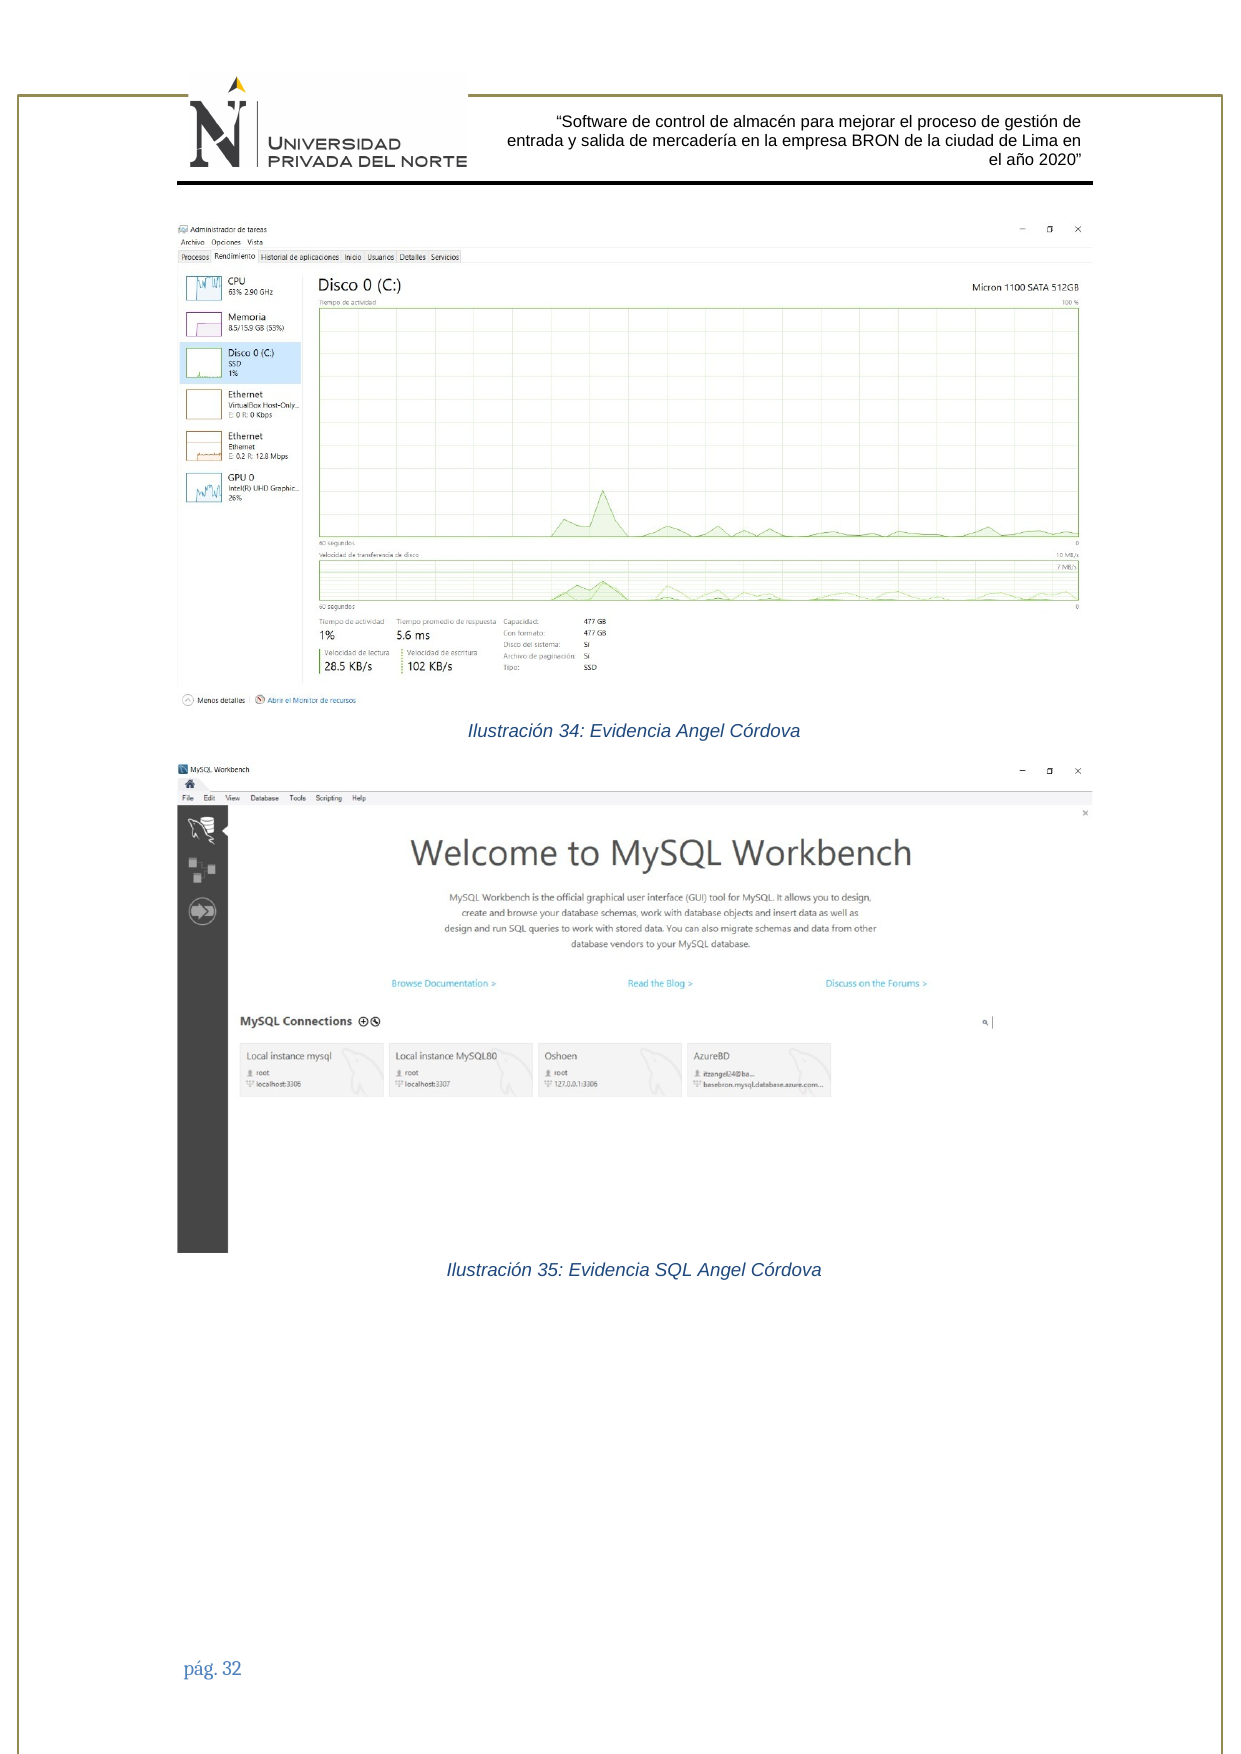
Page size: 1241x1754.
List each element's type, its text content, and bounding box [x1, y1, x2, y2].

picture [177, 762, 1093, 1253]
picture [177, 222, 1093, 714]
picture [188, 73, 469, 169]
text Ilustración 36: Evidencia SQL Angel Córdova [177, 1259, 1092, 1281]
text Ilustración 35: Evidencia Angel Córdova [177, 720, 1092, 741]
